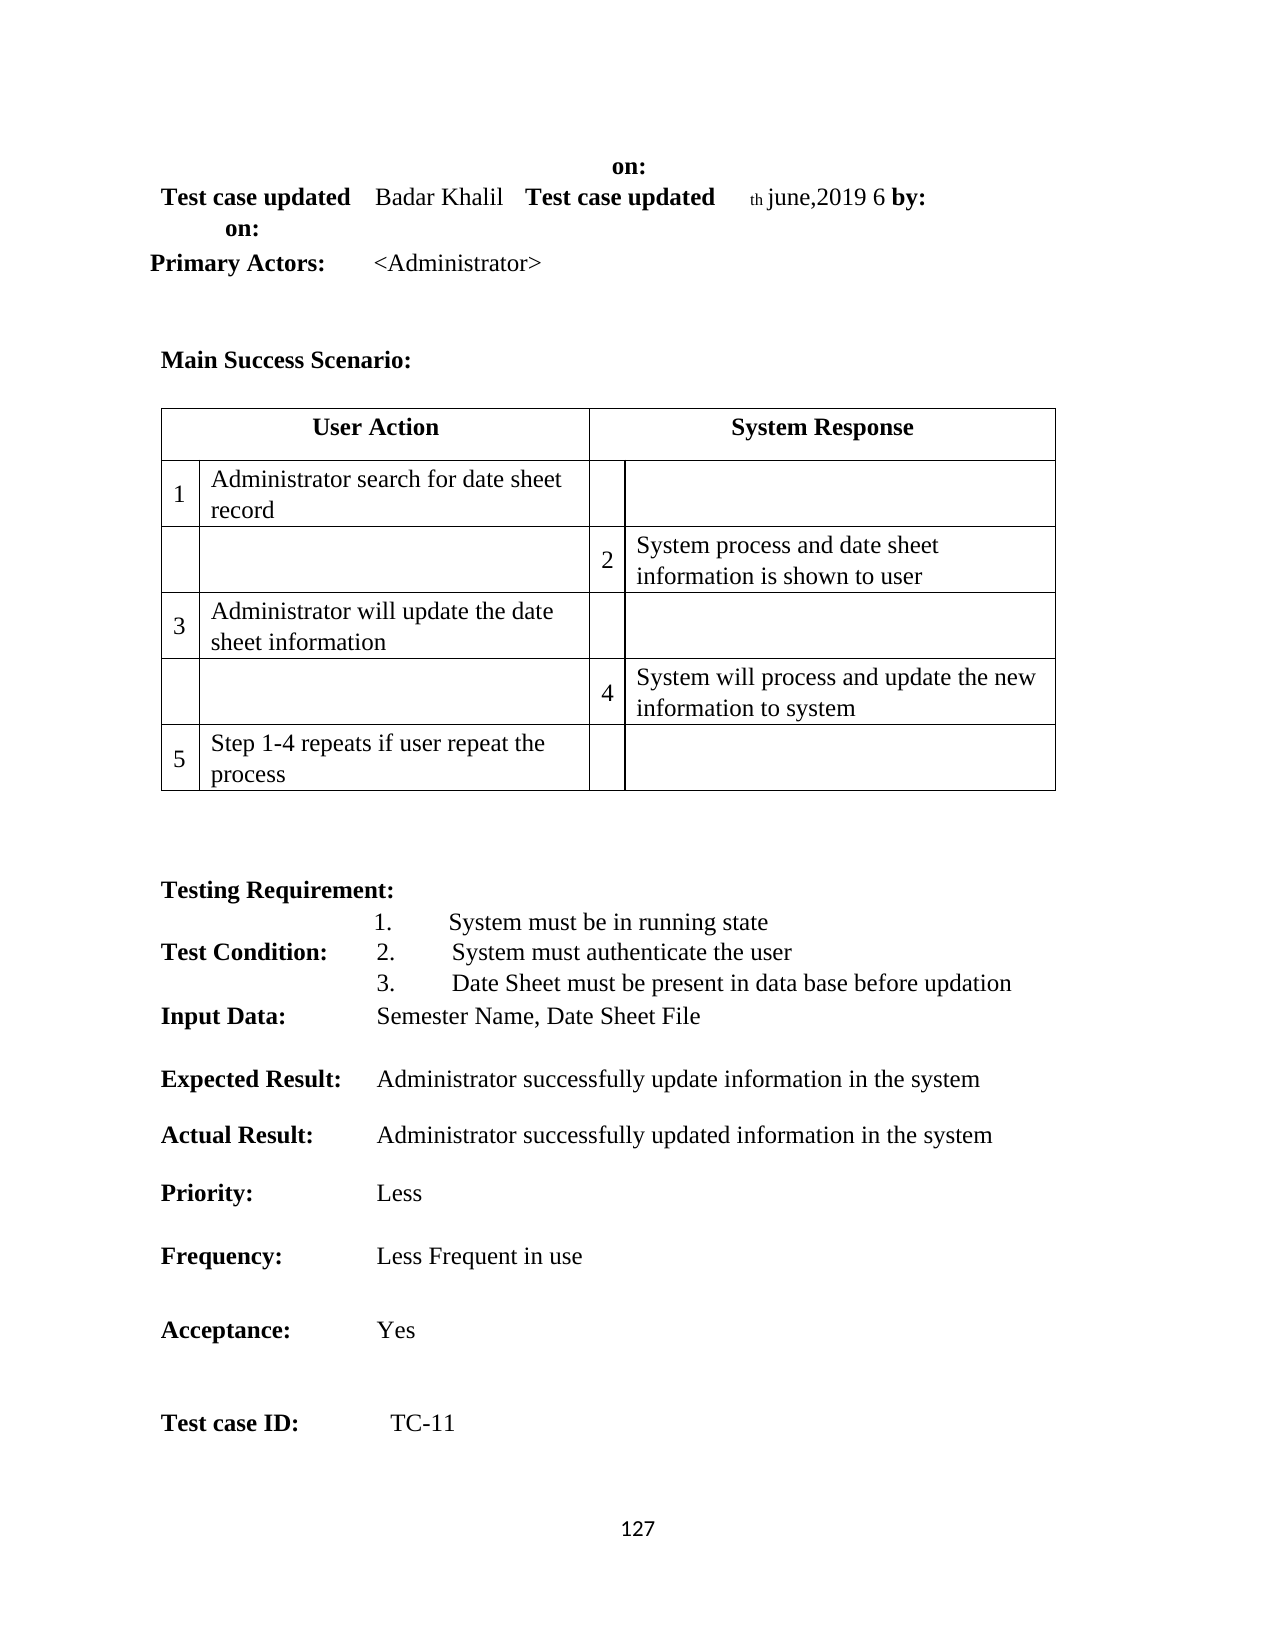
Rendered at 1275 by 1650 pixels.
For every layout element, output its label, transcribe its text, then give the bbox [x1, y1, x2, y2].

text Testing Requirement: [161, 875, 1039, 904]
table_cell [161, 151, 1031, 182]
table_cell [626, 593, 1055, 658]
text 1. System must be in running state [150, 907, 1040, 935]
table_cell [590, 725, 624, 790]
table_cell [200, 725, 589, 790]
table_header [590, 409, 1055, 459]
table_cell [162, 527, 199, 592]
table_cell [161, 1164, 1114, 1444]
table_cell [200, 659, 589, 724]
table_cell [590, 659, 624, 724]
text Main Success Scenario: [161, 345, 1039, 374]
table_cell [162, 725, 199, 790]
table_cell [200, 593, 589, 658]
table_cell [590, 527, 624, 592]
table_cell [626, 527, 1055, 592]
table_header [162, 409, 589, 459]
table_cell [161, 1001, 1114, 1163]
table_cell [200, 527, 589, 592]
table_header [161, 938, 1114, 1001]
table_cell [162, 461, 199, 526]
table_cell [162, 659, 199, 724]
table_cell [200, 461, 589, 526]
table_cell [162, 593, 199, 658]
subtitle Primary Actors: <Administrator> [150, 248, 1040, 277]
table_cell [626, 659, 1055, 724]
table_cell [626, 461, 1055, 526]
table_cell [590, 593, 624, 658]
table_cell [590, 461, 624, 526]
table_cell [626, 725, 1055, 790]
text Test case updated Badar Khalil Test case updated th june,2019 6 by: on: [161, 182, 979, 242]
